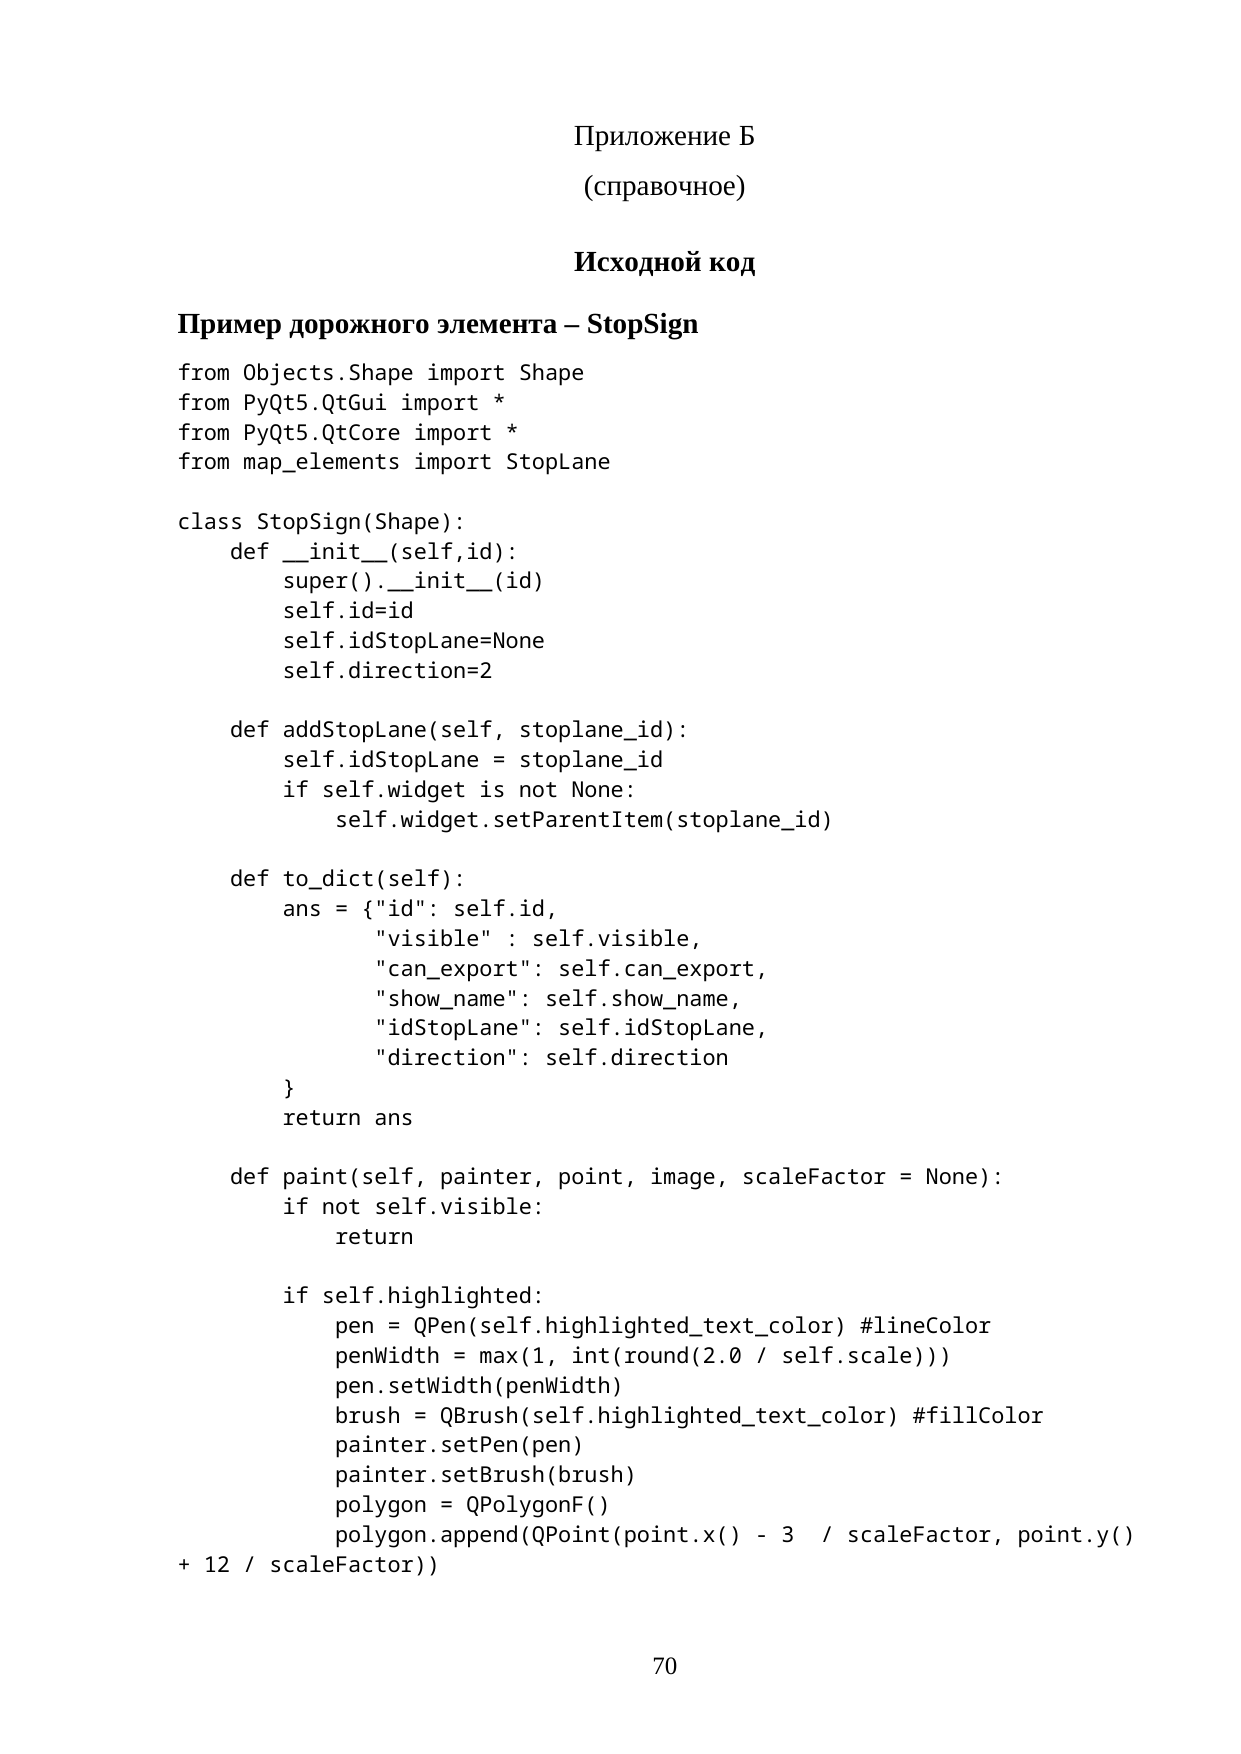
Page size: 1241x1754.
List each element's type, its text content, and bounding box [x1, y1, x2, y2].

text self.id=id [177, 595, 1152, 625]
text self.direction=2 [177, 655, 1152, 684]
text from map_elements import StopLane [177, 446, 1152, 476]
text return [177, 1221, 1152, 1251]
text def addStopLane(self, stoplane_id): [177, 714, 1152, 744]
text pen.setWidth(penWidth) [177, 1370, 1152, 1399]
text "show_name": self.show_name, [177, 982, 1152, 1012]
text "can_export": self.can_export, [177, 953, 1152, 982]
text if self.widget is not None: [177, 774, 1152, 804]
text Приложение Б [177, 118, 1152, 152]
text "idStopLane": self.idStopLane, [177, 1012, 1152, 1042]
text "direction": self.direction [177, 1042, 1152, 1072]
text pen = QPen(self.highlighted_text_color) #lineColor [177, 1310, 1152, 1340]
text "visible" : self.visible, [177, 923, 1152, 953]
text ans = {"id": self.id, [177, 893, 1152, 923]
text Пример дорожного элемента – StopSign [177, 307, 1152, 340]
text def to_dict(self): [177, 863, 1152, 893]
text class StopSign(Shape): [177, 506, 1152, 536]
text def __init__(self,id): [177, 536, 1152, 565]
text (справочное) [177, 168, 1152, 202]
text if not self.visible: [177, 1191, 1152, 1221]
text Исходной код [177, 244, 1152, 277]
text def paint(self, painter, point, image, scaleFactor = None): [177, 1161, 1152, 1191]
text self.idStopLane=None [177, 625, 1152, 655]
text brush = QBrush(self.highlighted_text_color) #fillColor [177, 1399, 1152, 1429]
text polygon.append(QPoint(point.x() - 3 / scaleFactor, point.y() + 12 / scaleFactor)) [177, 1519, 1152, 1578]
text from PyQt5.QtCore import * [177, 416, 1152, 446]
text } [177, 1072, 1152, 1102]
text from PyQt5.QtGui import * [177, 387, 1152, 416]
text polygon = QPolygonF() [177, 1489, 1152, 1519]
text super().__init__(id) [177, 565, 1152, 595]
text from Objects.Shape import Shape [177, 357, 1152, 387]
text penWidth = max(1, int(round(2.0 / self.scale))) [177, 1340, 1152, 1370]
text painter.setBrush(brush) [177, 1459, 1152, 1489]
text if self.highlighted: [177, 1280, 1152, 1310]
text self.widget.setParentItem(stoplane_id) [177, 804, 1152, 833]
text self.idStopLane = stoplane_id [177, 744, 1152, 774]
text return ans [177, 1102, 1152, 1131]
text painter.setPen(pen) [177, 1429, 1152, 1459]
